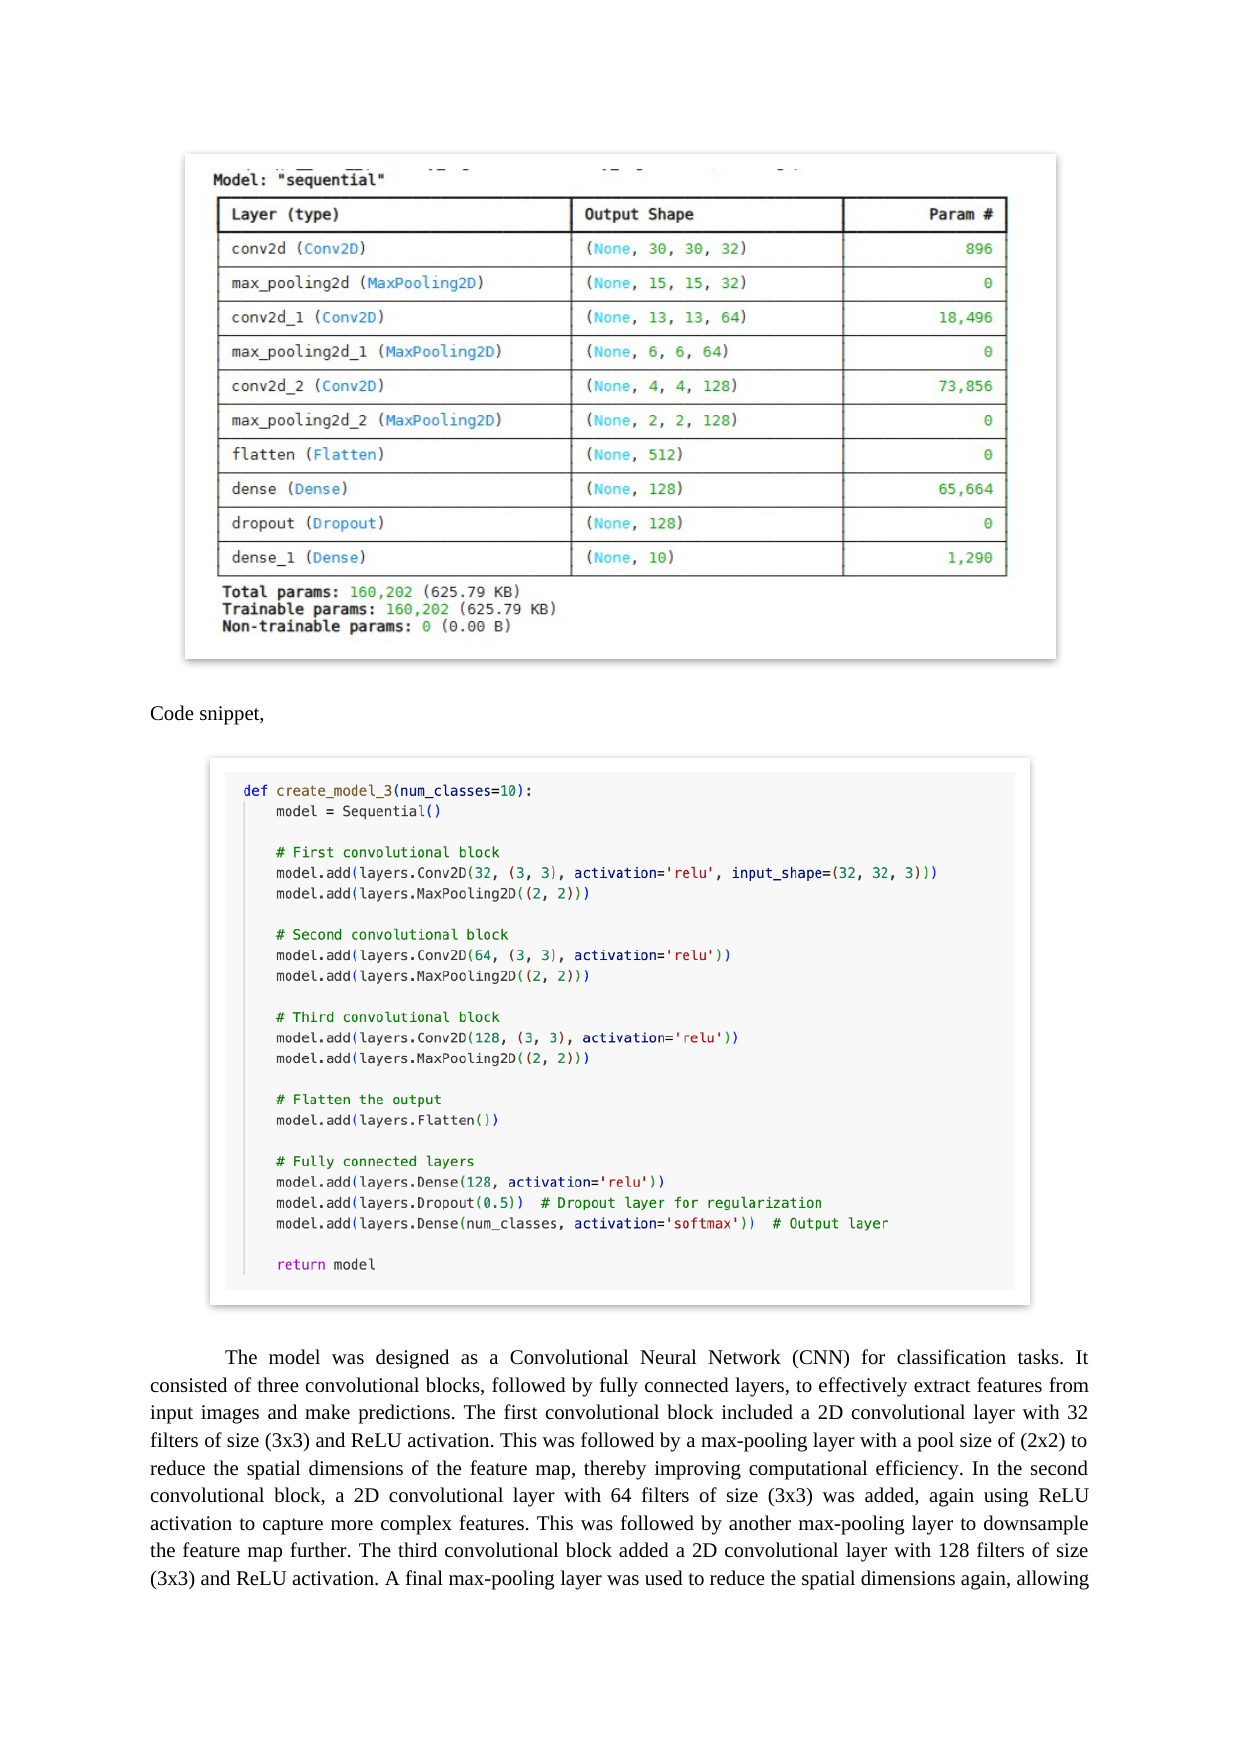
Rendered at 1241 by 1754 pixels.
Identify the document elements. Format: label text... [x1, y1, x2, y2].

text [150, 1345, 1090, 1590]
text Code snippet, [150, 701, 1090, 725]
picture [200, 169, 1041, 644]
picture [225, 772, 1015, 1290]
